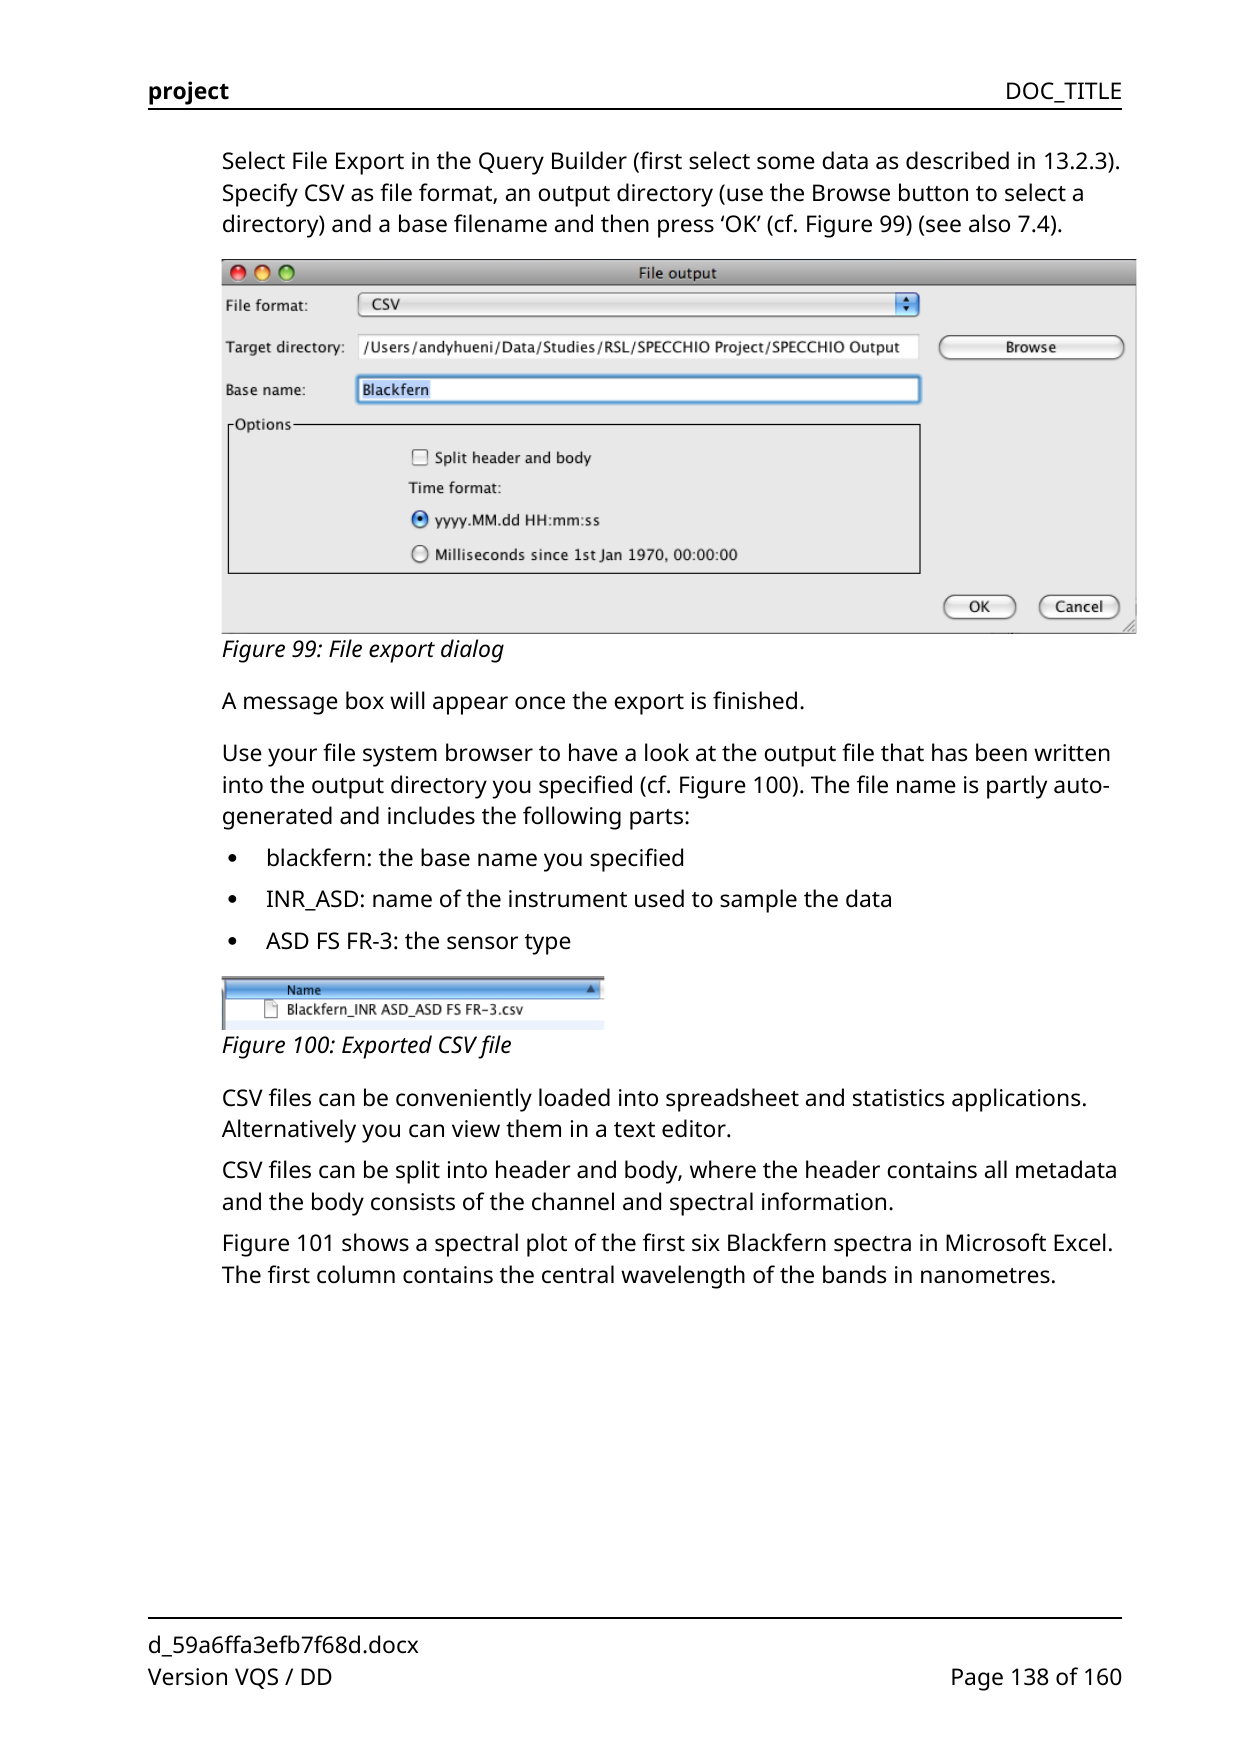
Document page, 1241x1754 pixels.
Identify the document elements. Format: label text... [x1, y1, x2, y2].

picture [221, 259, 1137, 634]
text ASD FS FR-3: the sensor type [228, 925, 1122, 956]
text A message box will appear once the export is finished. [222, 685, 1122, 716]
text CSV files can be split into header and body, where the header contains all metadata and the body consists of the channel and spectral information. [222, 1154, 1122, 1217]
text INR_ASD: name of the instrument used to sample the data [228, 883, 1122, 914]
text CSV files can be conveniently loaded into spreadsheet and statistics applications. Alternatively you can view them in a text editor. [222, 1081, 1122, 1144]
picture [221, 976, 605, 1030]
text blackfern: the base name you specified [228, 841, 1122, 873]
